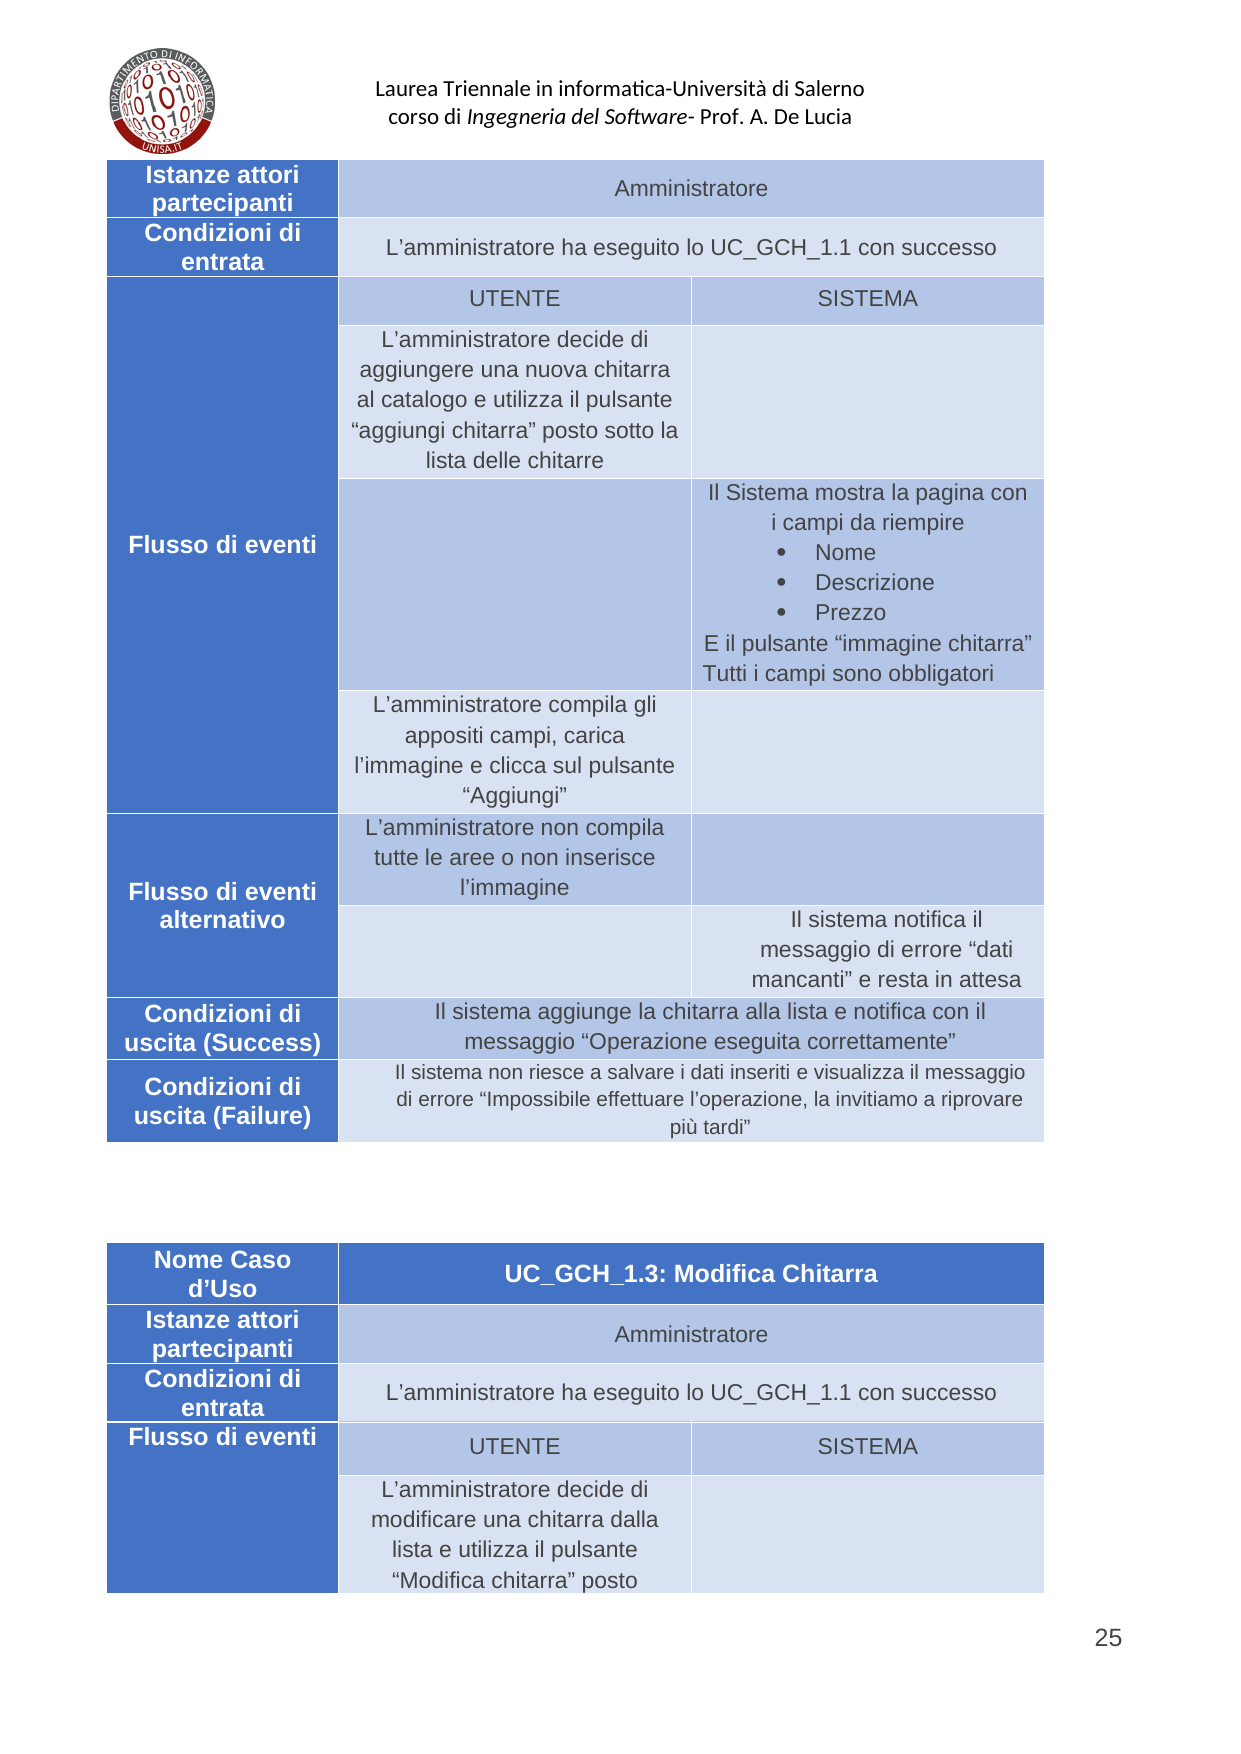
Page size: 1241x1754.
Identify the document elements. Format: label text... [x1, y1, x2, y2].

table_cell Amministratore [339, 1305, 1044, 1363]
table_cell UTENTE [339, 277, 691, 325]
table_cell L’amministratore non compila tutte le aree o non inserisce l’immagine [339, 814, 691, 905]
table_cell Flusso di eventi [107, 1423, 338, 1593]
table_cell Flusso di eventi alternativo [107, 814, 338, 997]
table_cell Il Sistema mostra la pagina con i campi da riempire Nome Descrizione Prezzo E il pulsante “immagine chitarra” Tutti i campi sono obbligatori [692, 479, 1044, 690]
table_cell Il sistema non riesce a salvare i dati inseriti e visualizza il messaggio di errore “Impossibile effettuare l’operazione, la invitiamo a riprovare più tardi” [339, 1060, 1044, 1142]
table_cell UTENTE [339, 1423, 691, 1475]
table_cell [692, 691, 1044, 813]
picture [109, 48, 215, 154]
table_cell L’amministratore ha eseguito lo UC_GCH_1.1 con successo [339, 218, 1044, 276]
table_cell Amministratore [339, 160, 1044, 217]
table_cell [339, 906, 691, 997]
table_cell Il sistema notifica il messaggio di errore “dati mancanti” e resta in attesa [692, 906, 1044, 997]
table_cell Condizioni di entrata [107, 218, 338, 276]
table_cell L’amministratore decide di modificare una chitarra dalla lista e utilizza il pulsante “Modifica chitarra” posto accanto alla chitarra [339, 1476, 691, 1593]
table_cell [692, 814, 1044, 905]
table_header UC_GCH_1.3: Modifica Chitarra [339, 1243, 1044, 1304]
table_cell [692, 1476, 1044, 1593]
table_cell [339, 479, 691, 690]
table_cell Condizioni di uscita (Failure) [107, 1060, 338, 1142]
table_cell L’amministratore compila gli appositi campi, carica l’immagine e clicca sul pulsante “Aggiungi” [339, 691, 691, 813]
table_cell Condizioni di entrata [107, 1364, 338, 1421]
table_cell Istanze attori partecipanti [107, 1305, 338, 1363]
table_cell Flusso di eventi [107, 277, 338, 813]
table_cell Condizioni di uscita (Success) [107, 998, 338, 1059]
table_cell L’amministratore ha eseguito lo UC_GCH_1.1 con successo [339, 1364, 1044, 1421]
table_cell Istanze attori partecipanti [107, 160, 338, 217]
table_cell SISTEMA [692, 1423, 1044, 1475]
table_cell Il sistema aggiunge la chitarra alla lista e notifica con il messaggio “Operazione eseguita correttamente” [339, 998, 1044, 1059]
table_cell [692, 326, 1044, 477]
table_cell SISTEMA [692, 277, 1044, 325]
table_header Nome Caso d’Uso [107, 1243, 338, 1304]
table_cell L’amministratore decide di aggiungere una nuova chitarra al catalogo e utilizza il pulsante “aggiungi chitarra” posto sotto la lista delle chitarre [339, 326, 691, 477]
